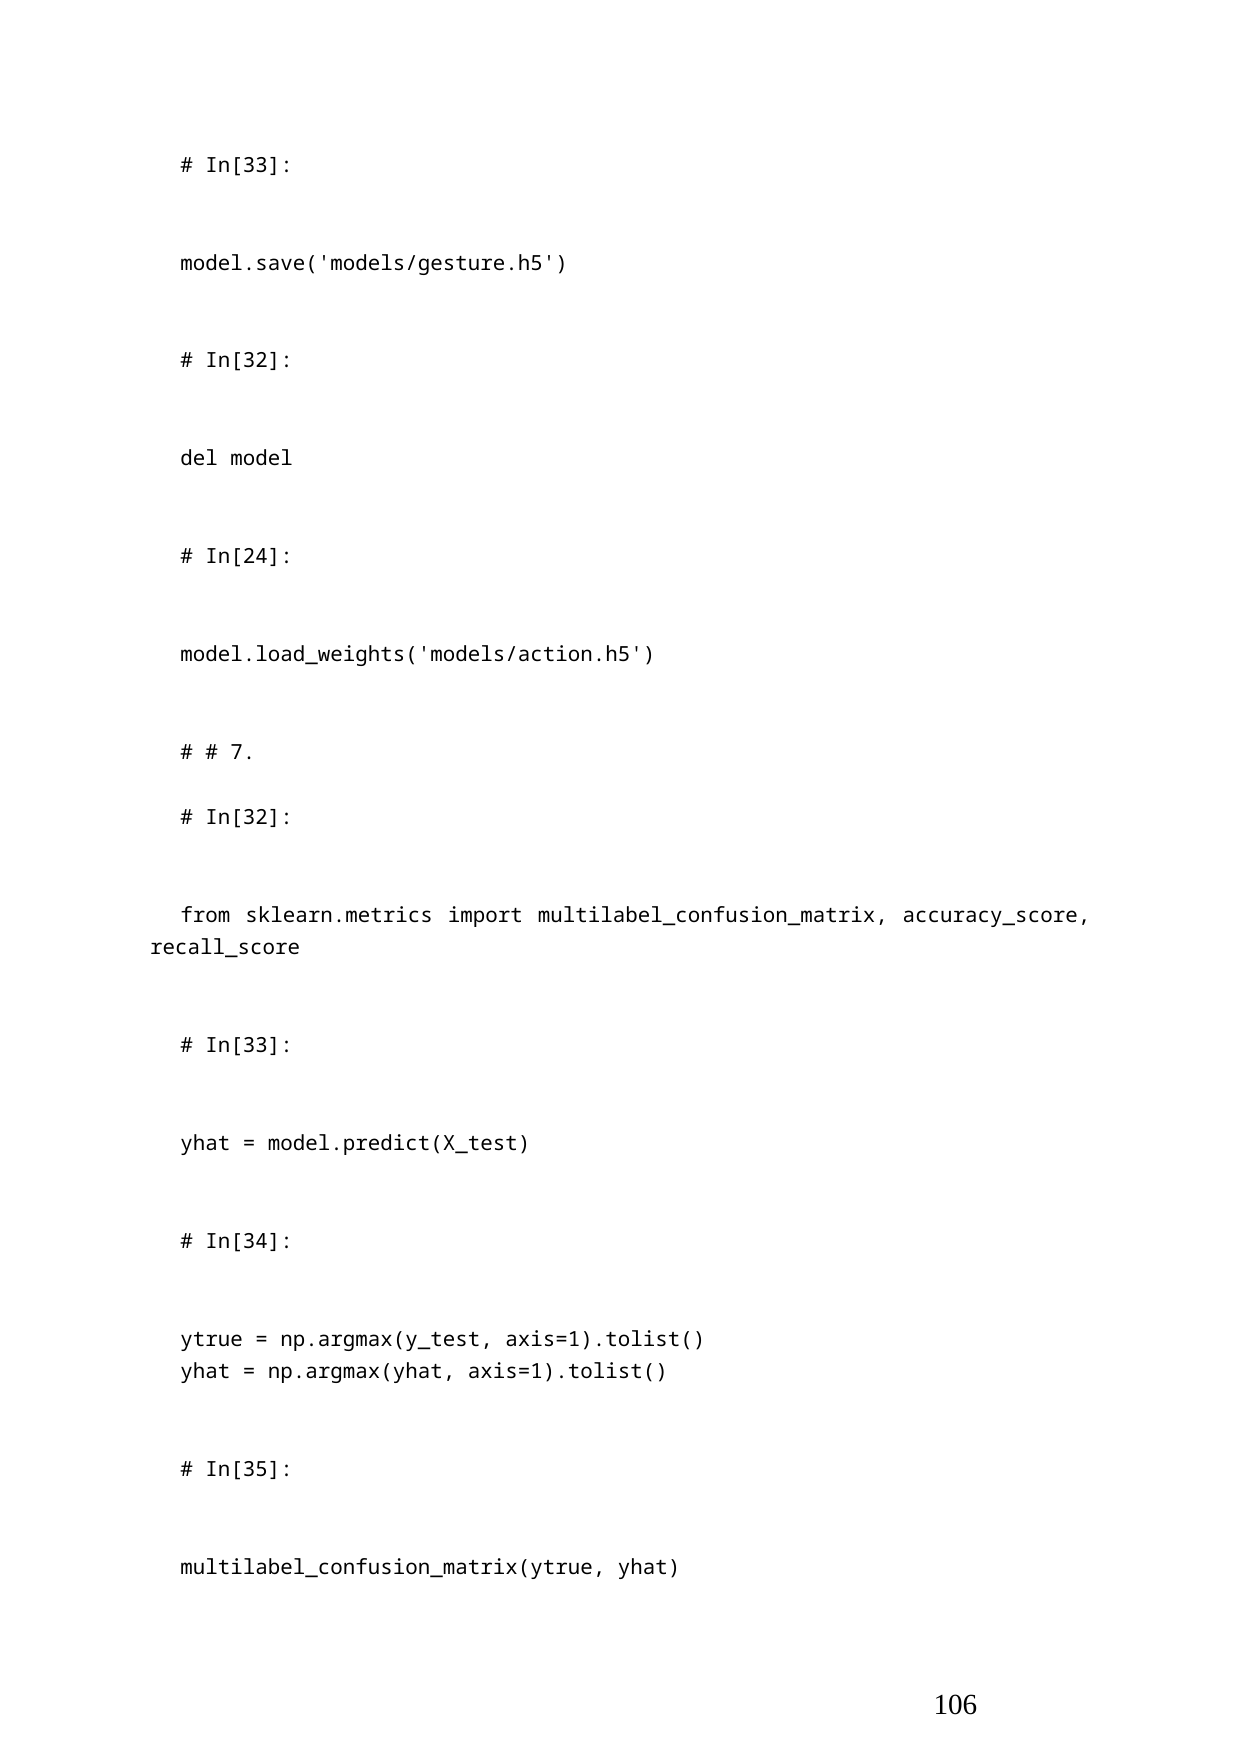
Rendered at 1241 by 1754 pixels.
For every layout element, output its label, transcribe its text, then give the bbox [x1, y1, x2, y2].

text del model [150, 443, 1090, 472]
text model.load_weights('models/action.h5') [150, 639, 1090, 667]
text multilabel_confusion_matrix(ytrue, yhat) [150, 1552, 1090, 1580]
text # In[33]: [150, 150, 1090, 178]
text model.save('models/gesture.h5') [150, 248, 1090, 276]
text ytrue = np.argmax(y_test, axis=1).tolist() [150, 1324, 1090, 1352]
text yhat = np.argmax(yhat, axis=1).tolist() [150, 1356, 1090, 1385]
text # In[24]: [150, 541, 1090, 570]
text from sklearn.metrics import multilabel_confusion_matrix, accuracy_score, recall_score [150, 900, 1090, 961]
text # In[34]: [150, 1226, 1090, 1254]
text # In[33]: [150, 1030, 1090, 1059]
text # In[35]: [150, 1454, 1090, 1483]
text # In[32]: [150, 346, 1090, 374]
text # # 7. [150, 737, 1090, 765]
text # In[32]: [150, 802, 1090, 831]
text yhat = model.predict(X_test) [150, 1128, 1090, 1157]
